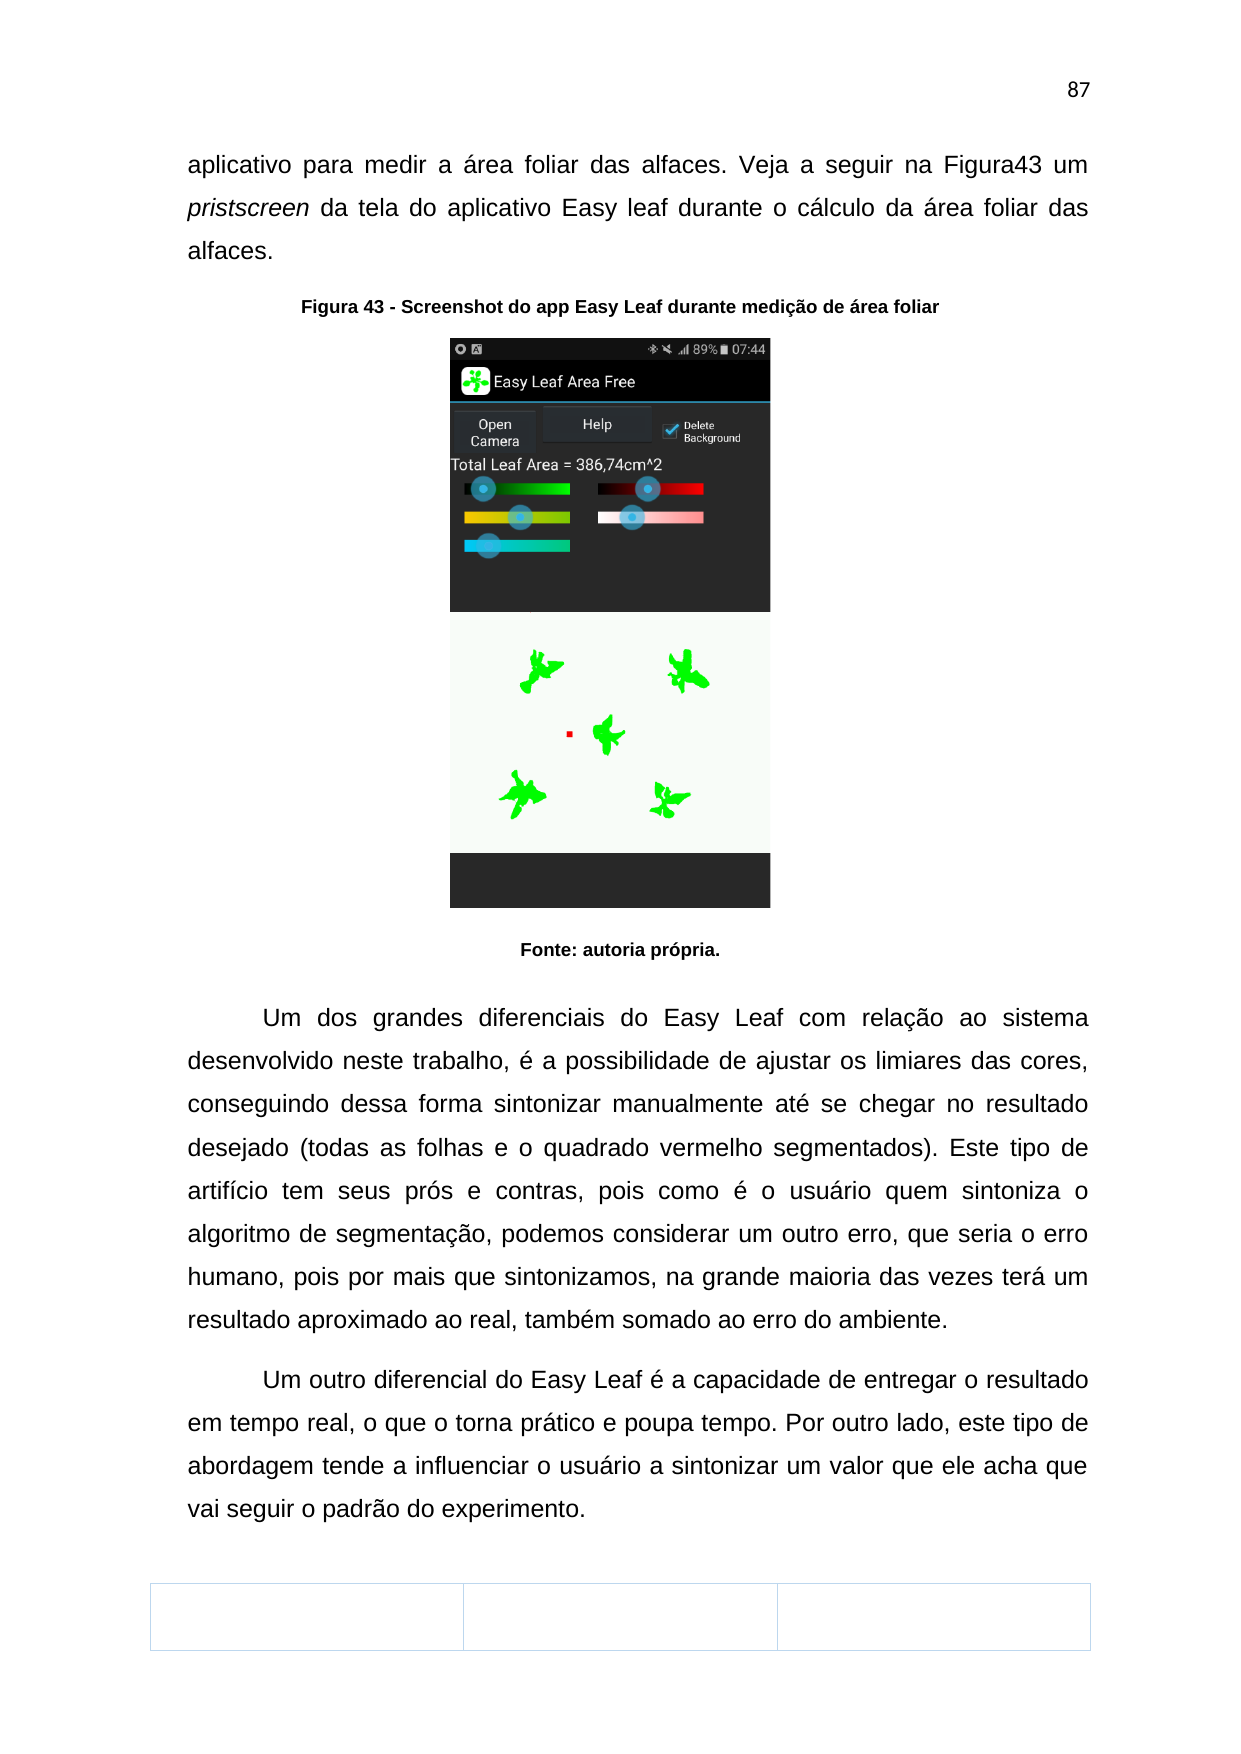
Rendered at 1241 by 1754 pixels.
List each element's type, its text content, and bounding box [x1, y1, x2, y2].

text Figura 43 - Screenshot do app Easy Leaf durante medição de área foliar [150, 296, 1090, 318]
text Um dos grandes diferenciais do Easy Leaf com relação ao sistema desenvolvido neste trabalho, é a possibilidade de ajustar os limiares das cores, conseguindo dessa forma sintonizar manualmente até se chegar no resultado desejado (todas as folhas e o quadrado vermelho segmentados). Este tipo de artifício tem seus prós e contras, pois como é o usuário quem sintoniza o algoritmo de segmentação, podemos considerar um outro erro, que seria o erro humano, pois por mais que sintonizamos, na grande maioria das vezes terá um resultado aproximado ao real, também somado ao erro do ambiente. [187, 1003, 1090, 1334]
text Fonte: autoria própria. [150, 939, 1090, 960]
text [187, 150, 1090, 265]
text Um outro diferencial do Easy Leaf é a capacidade de entregar o resultado em tempo real, o que o torna prático e poupa tempo. Por outro lado, este tipo de abordagem tende a influenciar o usuário a sintonizar um valor que ele acha que vai seguir o padrão do experimento. [187, 1365, 1090, 1523]
picture [450, 338, 771, 908]
